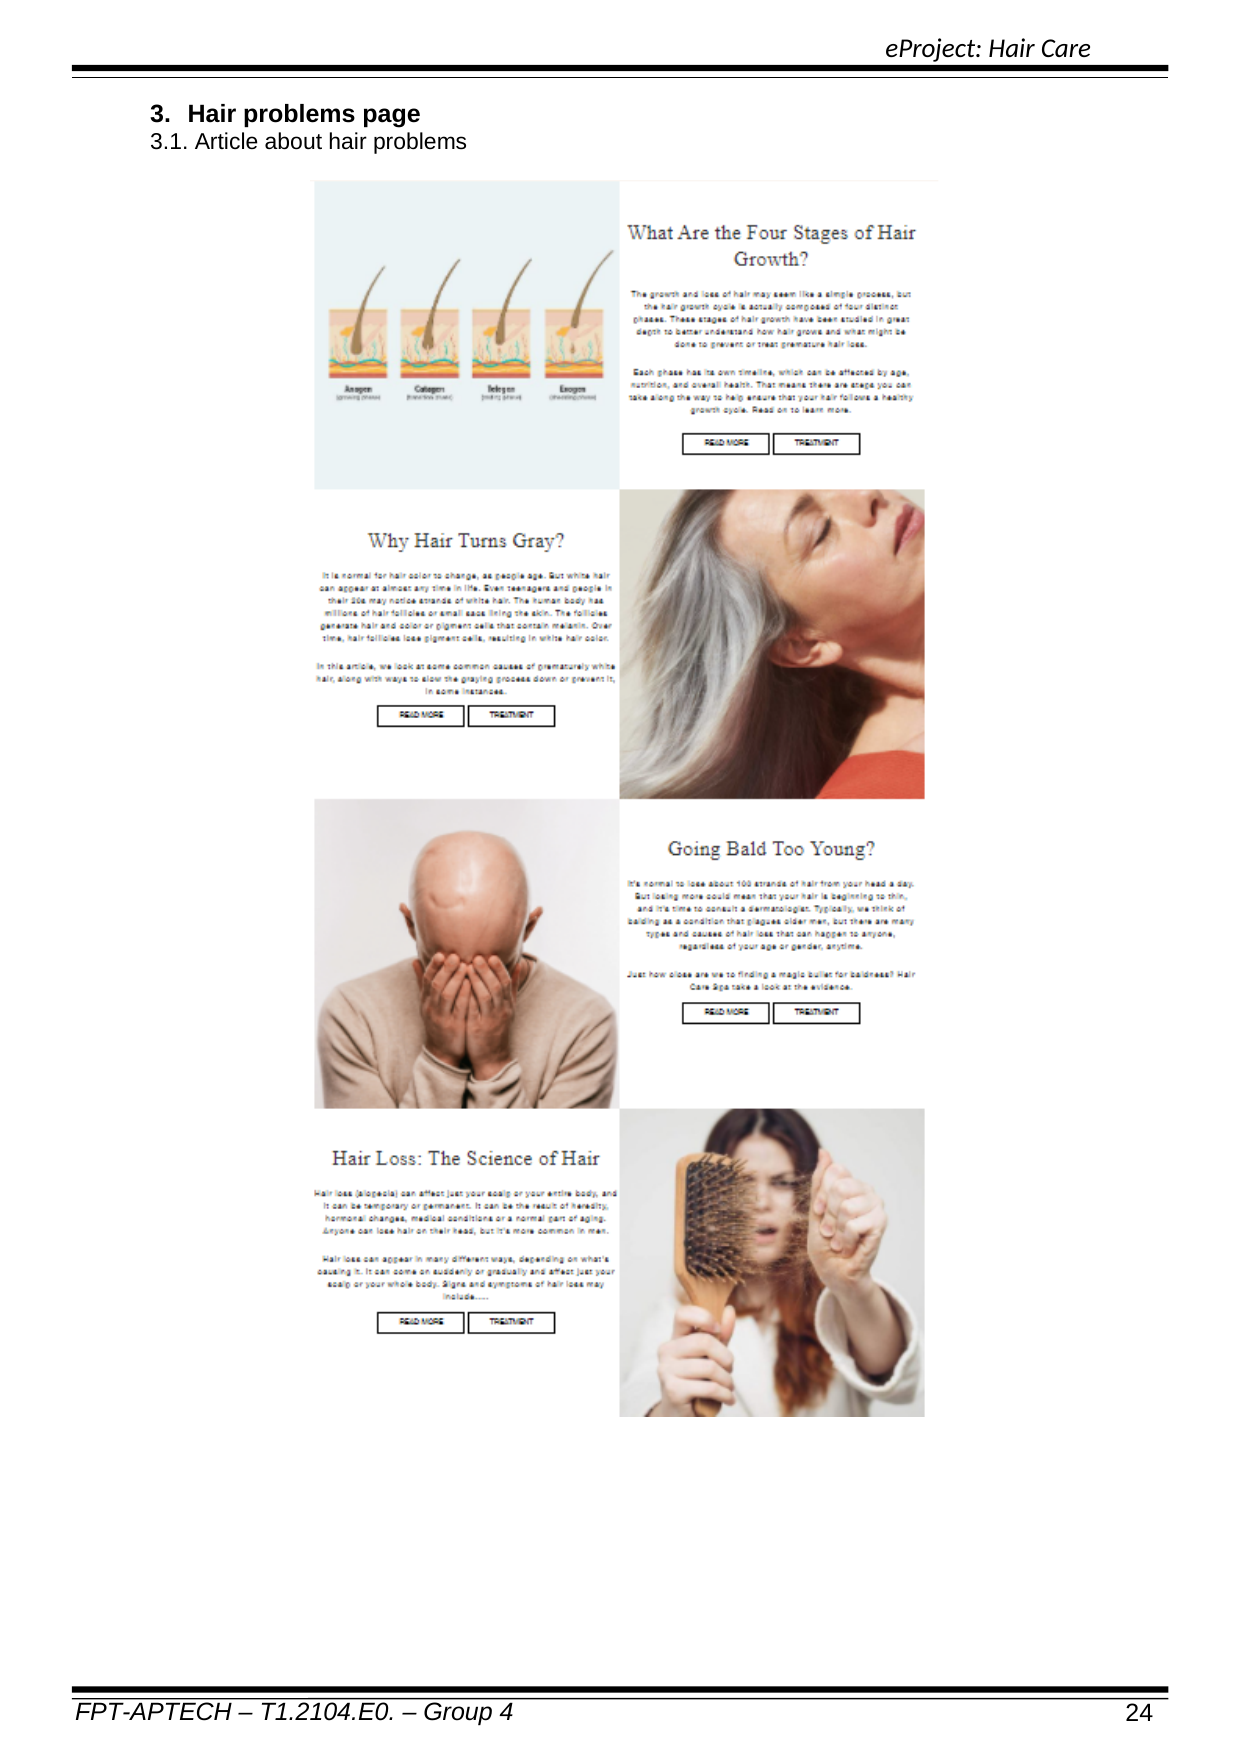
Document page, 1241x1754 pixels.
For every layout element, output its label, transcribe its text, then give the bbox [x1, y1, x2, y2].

picture [310, 180, 939, 1417]
text 3.1. Article about hair problems [112, 128, 1203, 154]
subtitle Hair problems page [150, 99, 1203, 128]
